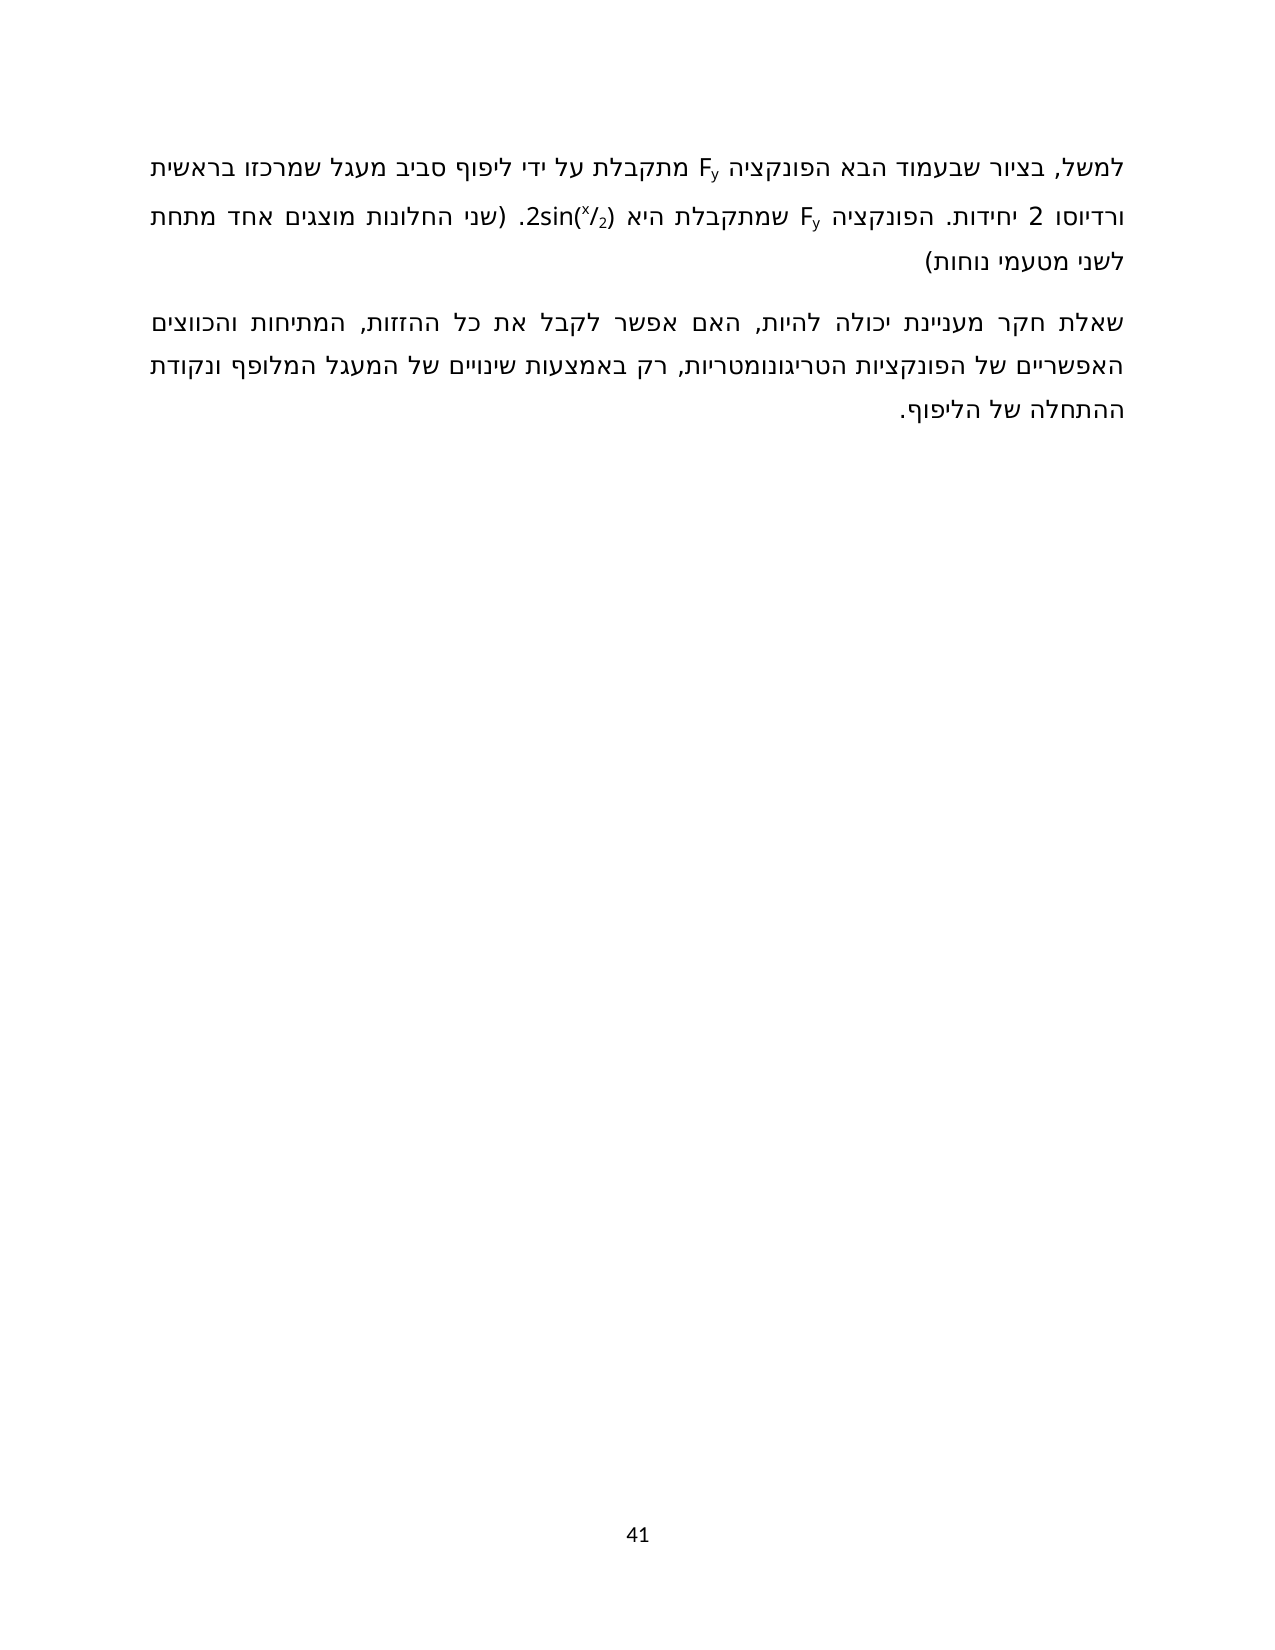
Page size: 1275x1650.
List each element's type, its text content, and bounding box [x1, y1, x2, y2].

text שאלת חקר מעניינת יכולה להיות, האם אפשר לקבל את כל ההזזות, המתיחות והכווצים האפשריים של הפונקציות הטריגונומטריות, רק באמצעות שינויים של המעגל המלופף ונקודת ההתחלה של הליפוף. [150, 308, 1125, 424]
text למשל, בציור שבעמוד הבא הפונקציה Fy מתקבלת על ידי ליפוף סביב מעגל שמרכזו בראשית ורדיוסו 2 יחידות. הפונקציה Fy שמתקבלת היא 2sin(x/2). (שני החלונות מוצגים אחד מתחת לשני מטעמי נוחות) [150, 150, 1125, 276]
